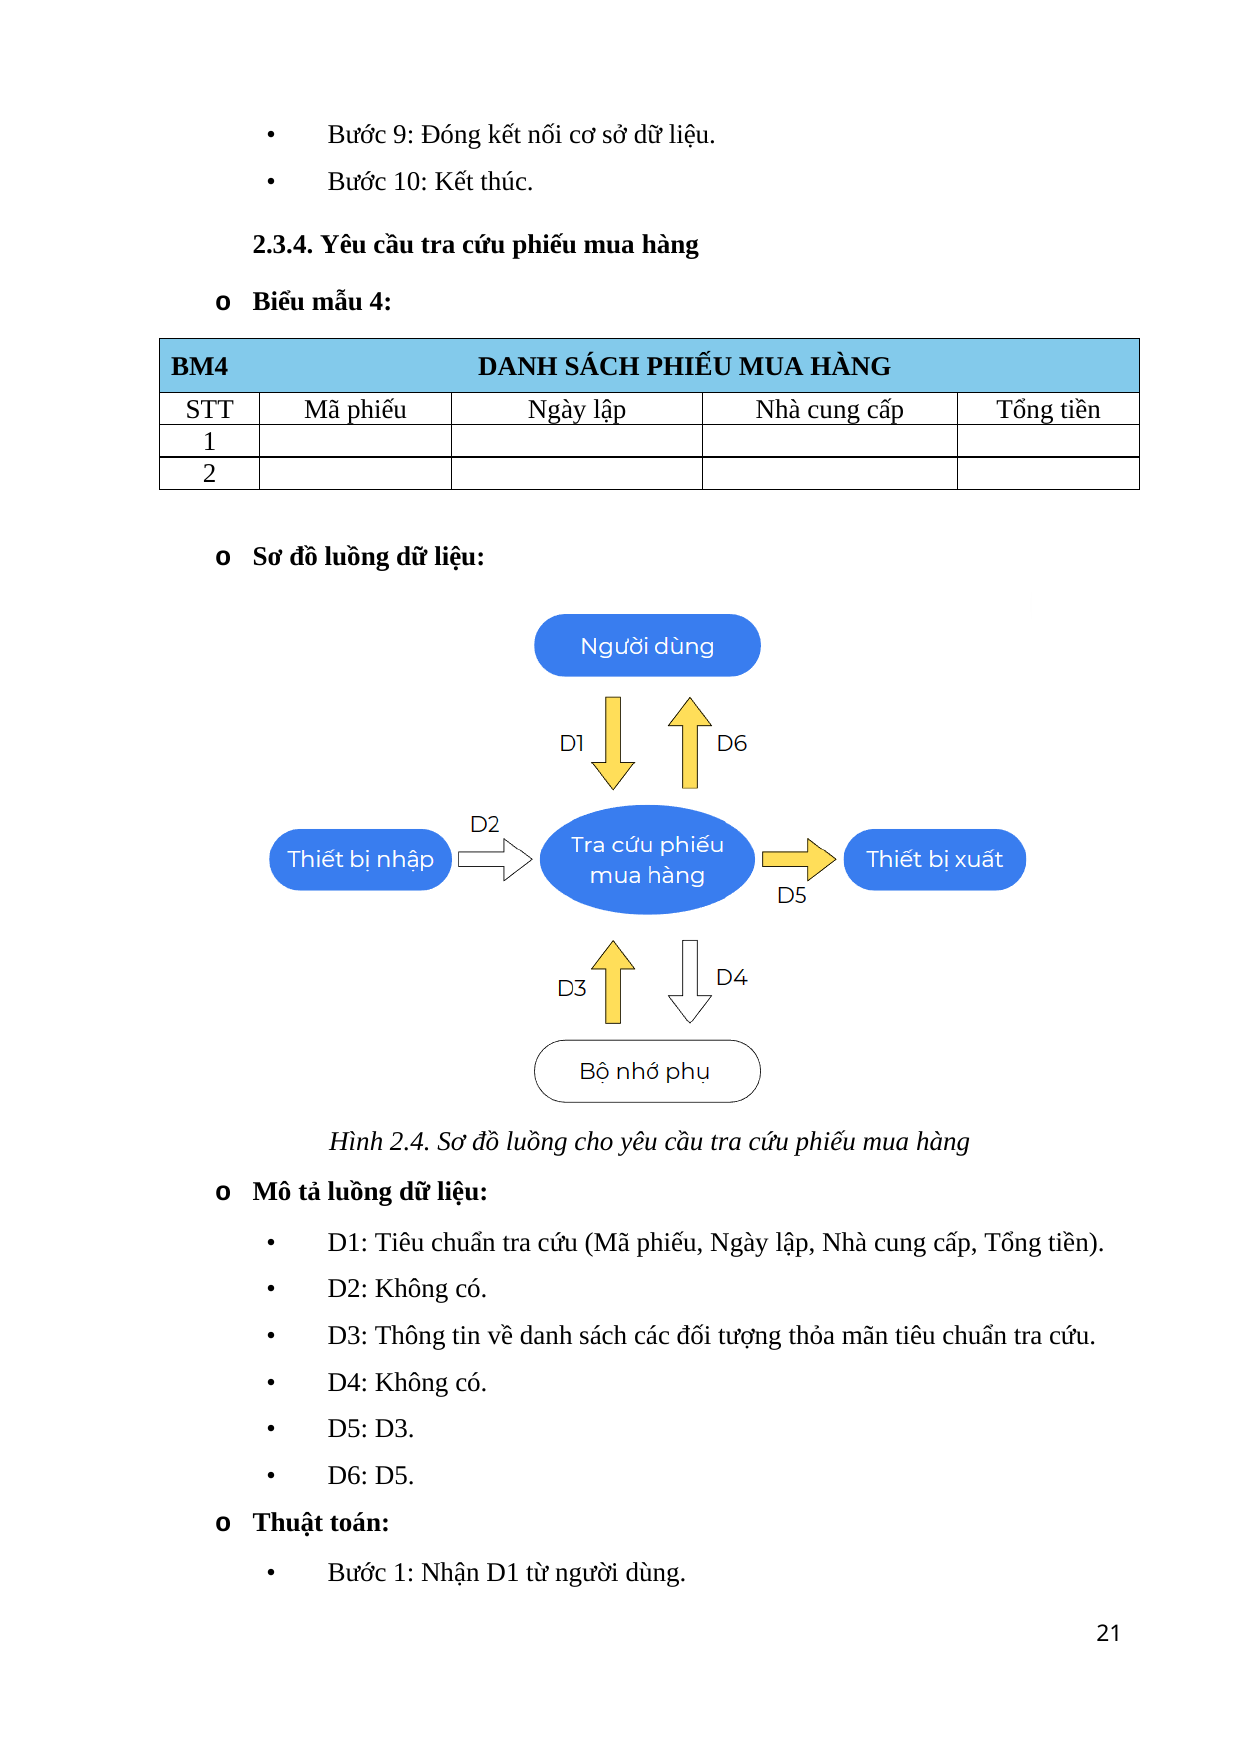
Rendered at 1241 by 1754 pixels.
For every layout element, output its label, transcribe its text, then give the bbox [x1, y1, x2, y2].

list D2: Không có. [266, 1272, 1122, 1303]
list D3: Thông tin về danh sách các đối tượng thỏa mãn tiêu chuẩn tra cứu. [266, 1319, 1122, 1350]
table_cell Ngày lập [452, 393, 702, 424]
table_cell Tổng tiền [958, 393, 1139, 424]
list Thuật toán: [215, 1506, 1122, 1539]
table_cell Mã phiếu [260, 393, 451, 424]
table_cell [452, 425, 702, 456]
list D6: D5. [266, 1459, 1122, 1490]
list Bước 1: Nhận D1 từ người dùng. [266, 1556, 1122, 1587]
table_cell [260, 458, 451, 488]
list D5: D3. [266, 1412, 1122, 1443]
table_cell Nhà cung cấp [703, 393, 957, 424]
table_cell [958, 458, 1139, 488]
list Biểu mẫu 4: [215, 285, 1122, 319]
list Sơ đồ luồng dữ liệu: [215, 540, 1122, 573]
list Bước 10: Kết thúc. [266, 165, 1122, 196]
list Mô tả luồng dữ liệu: [215, 1176, 1122, 1209]
list D1: Tiêu chuẩn tra cứu (Mã phiếu, Ngày lập, Nhà cung cấp, Tổng tiền). [266, 1226, 1122, 1257]
table_cell [452, 458, 702, 488]
table_cell 1 [160, 425, 259, 456]
table_cell [260, 425, 451, 456]
table_cell [703, 425, 957, 456]
table_cell 2 [160, 458, 259, 488]
list D4: Không có. [266, 1366, 1122, 1397]
table_cell [958, 425, 1139, 456]
text Yêu cầu tra cứu phiếu mua hàng [252, 228, 1122, 259]
text Hình 2.4. Sơ đồ luồng cho yêu cầu tra cứu phiếu mua hàng [177, 1125, 1122, 1156]
table_cell STT [160, 393, 259, 424]
picture [267, 592, 1032, 1107]
table_cell [703, 458, 957, 488]
table_header BM4 DANH SÁCH PHIẾU MUA HÀNG [160, 339, 1139, 392]
list Bước 9: Đóng kết nối cơ sở dữ liệu. [266, 118, 1122, 149]
